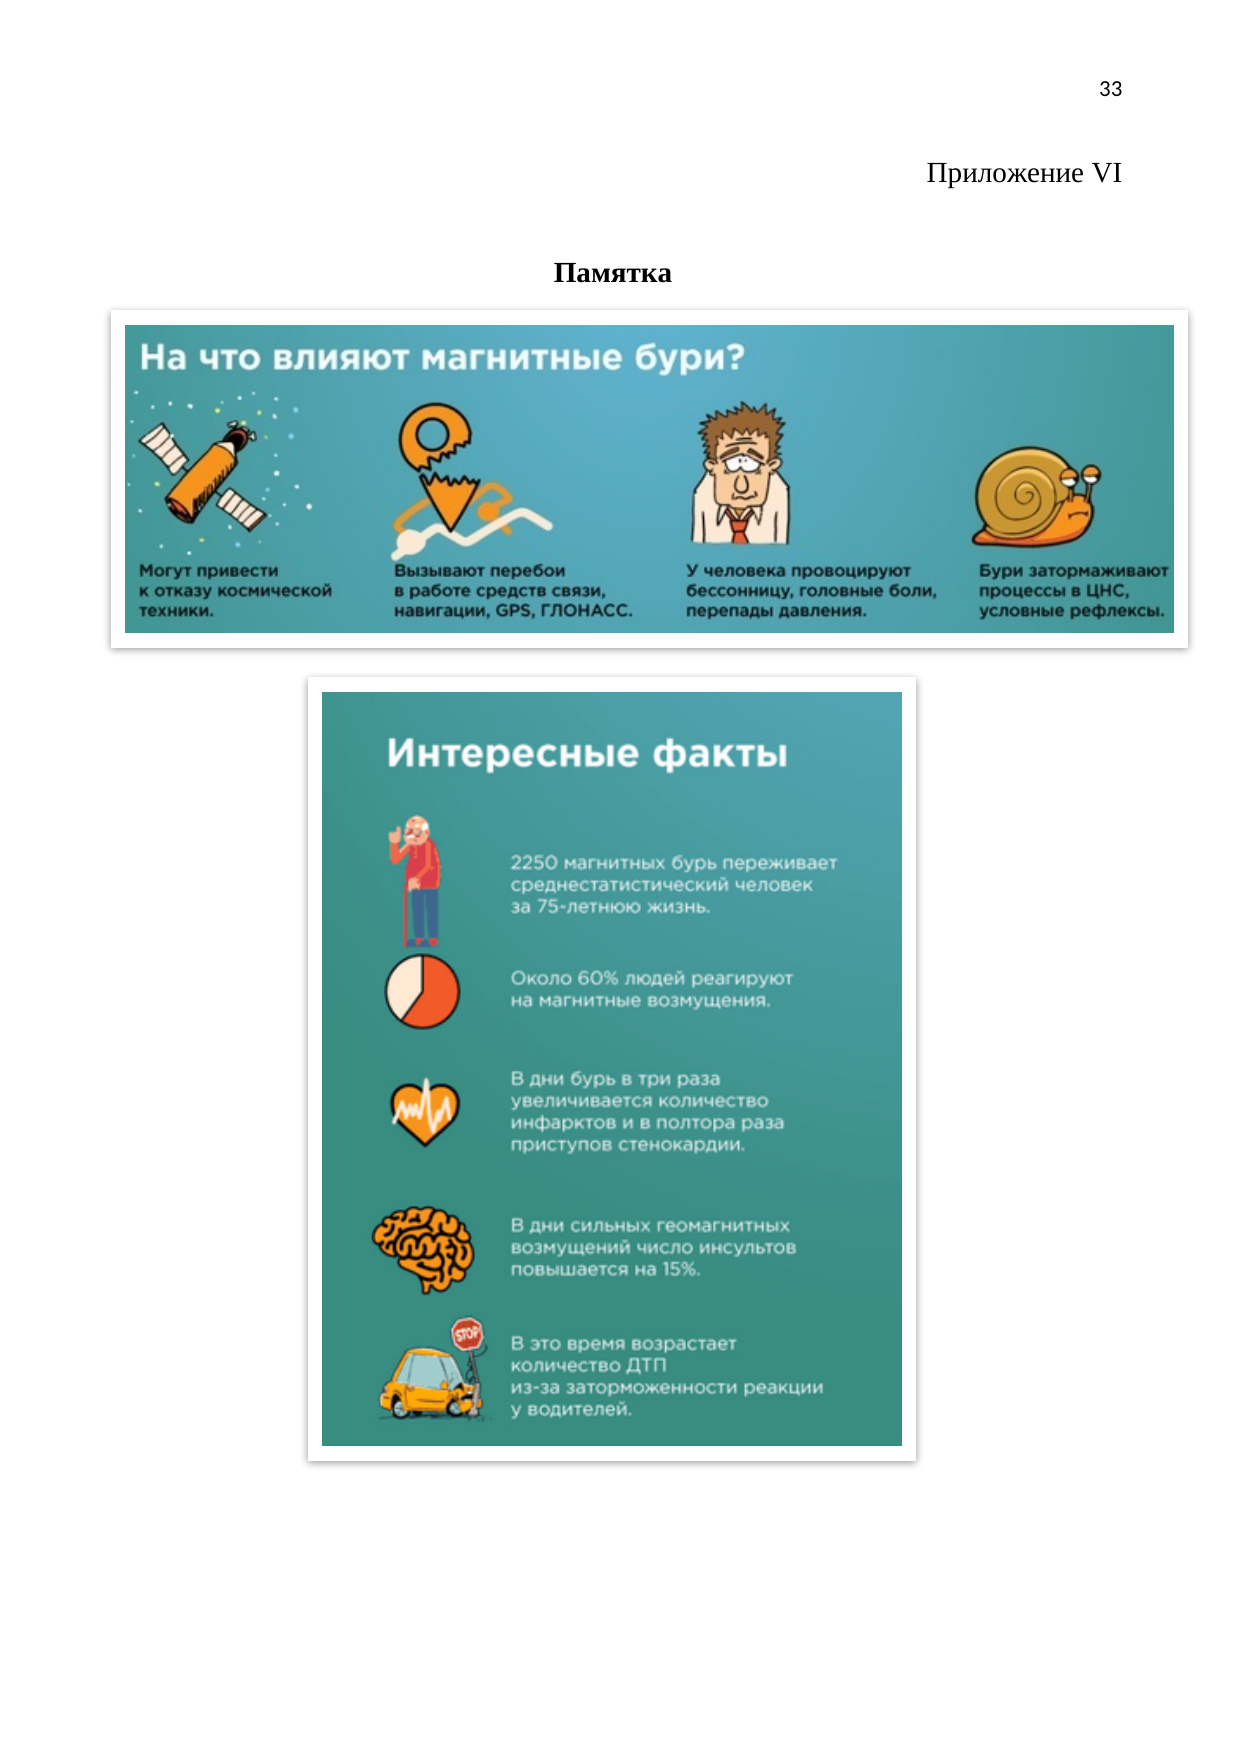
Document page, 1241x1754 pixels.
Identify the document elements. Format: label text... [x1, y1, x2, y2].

picture [322, 692, 902, 1446]
list Приложение VI [177, 155, 1122, 188]
picture [125, 325, 1174, 633]
list Памятка [103, 256, 1122, 289]
